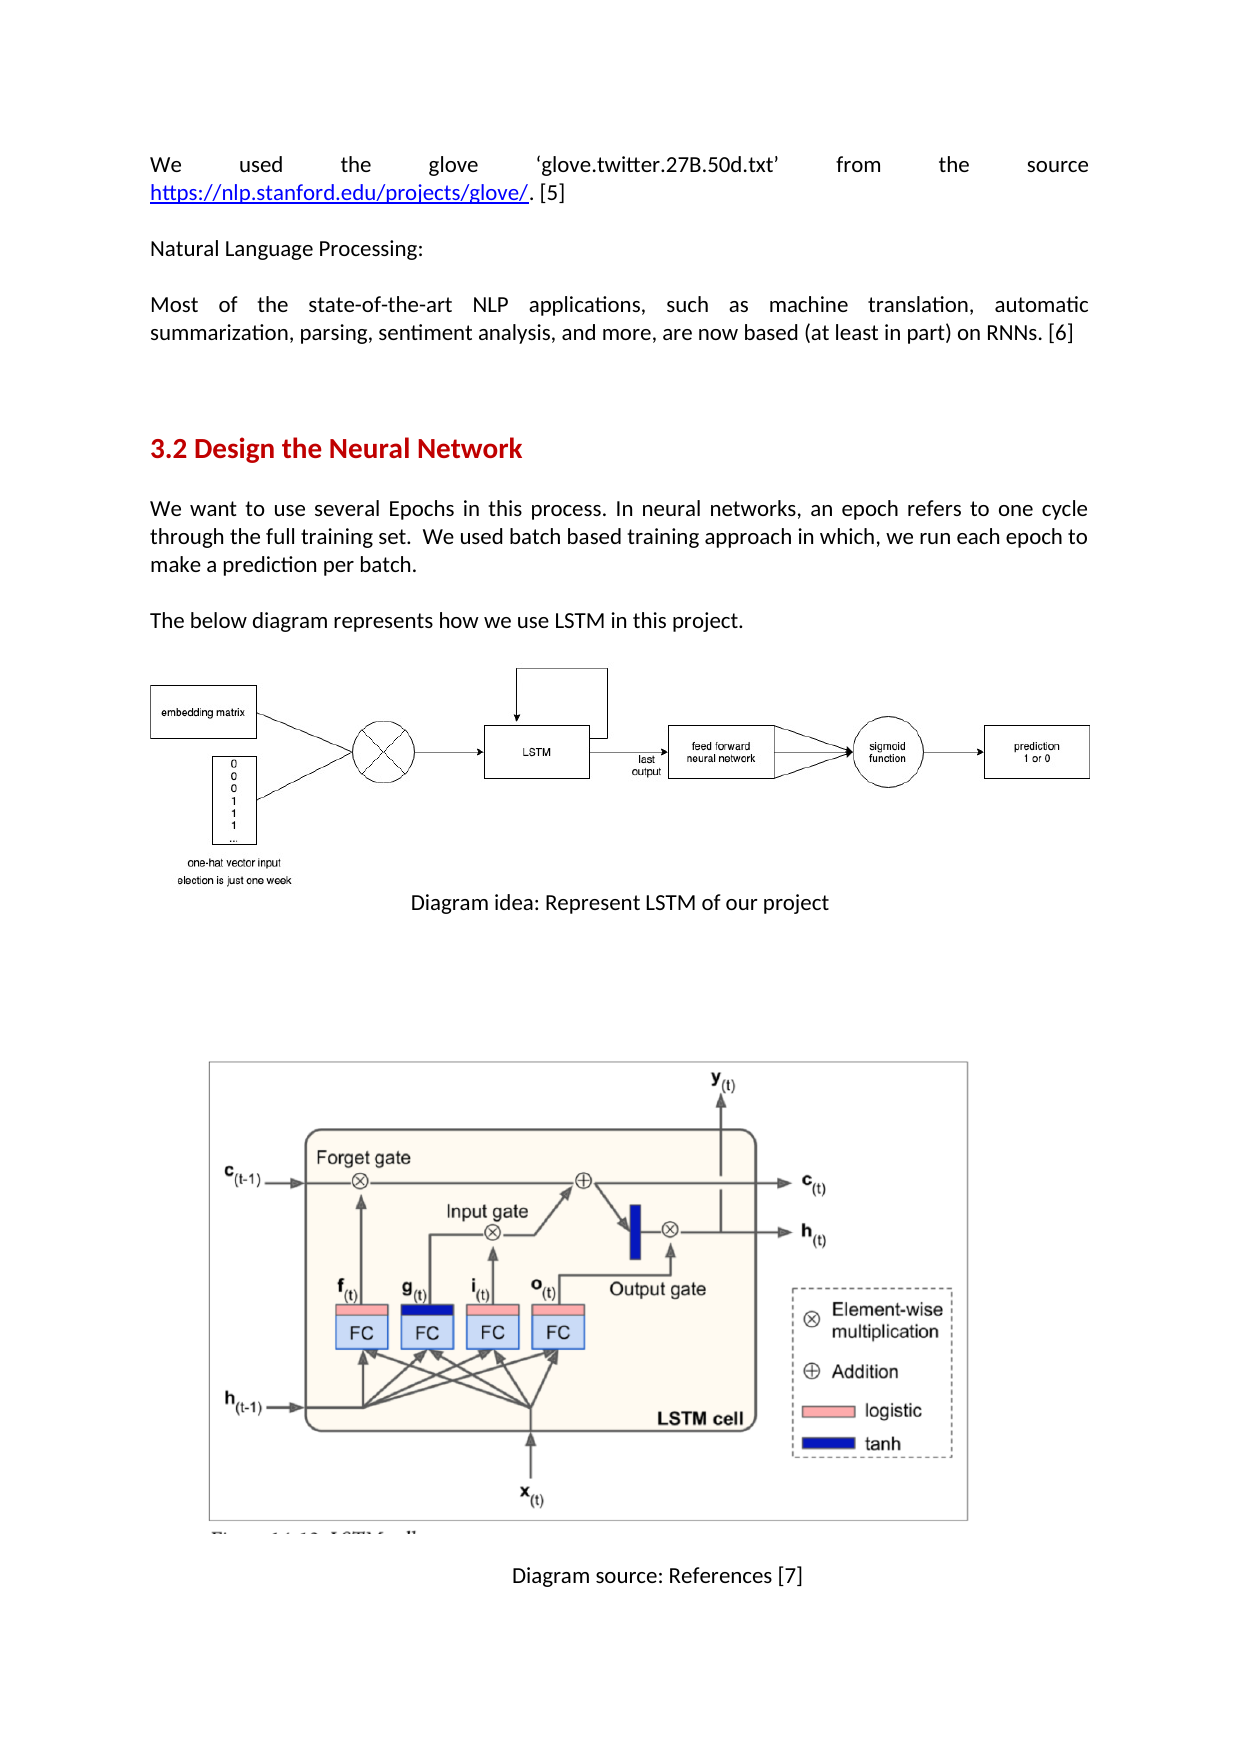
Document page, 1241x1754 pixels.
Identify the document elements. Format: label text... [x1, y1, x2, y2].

text 3.2 Design the Neural Network [150, 430, 1090, 466]
list Diagram source: References [7] [225, 1561, 1090, 1589]
text We want to use several Epochs in this process. In neural networks, an epoch refers to one cycle through the full training set. We used batch based training approach in which, we run each epoch to make a prediction per batch. [150, 494, 1090, 578]
picture [150, 1028, 1090, 1534]
text Most of the state-of-the-art NLP applications, such as machine translation, automatic summarization, parsing, sentiment analysis, and more, are now based (at least in part) on RNNs. [6] [150, 290, 1090, 346]
text Natural Language Processing: [150, 234, 1090, 262]
text The below diagram represents how we use LSTM in this project. [150, 606, 1090, 634]
picture [150, 662, 1090, 889]
text Diagram idea: Represent LSTM of our project [150, 889, 1090, 917]
text We used the glove ‘glove.twitter.27B.50d.txt’ from the source https://nlp.stanford.edu/projects/glove/. [5] [150, 150, 1090, 206]
